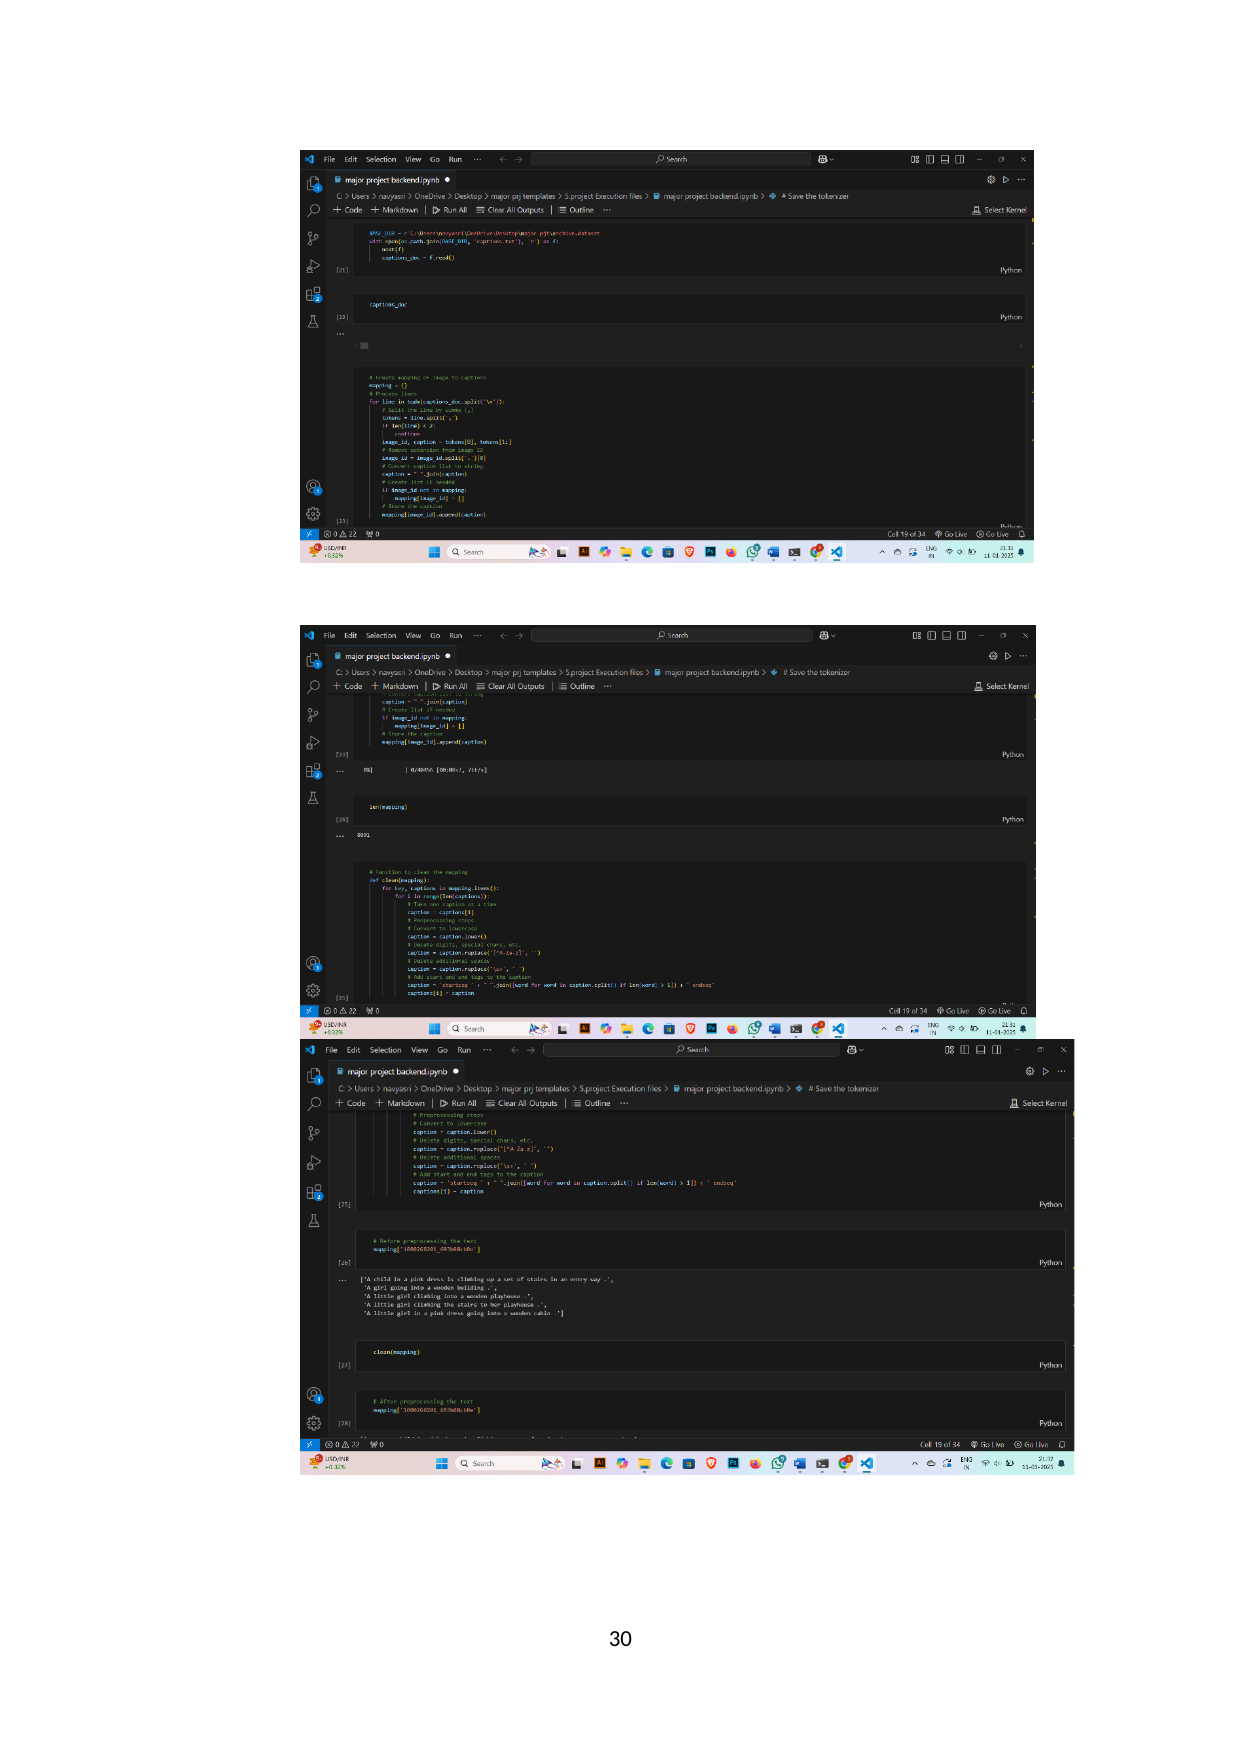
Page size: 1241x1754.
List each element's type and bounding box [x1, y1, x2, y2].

picture [300, 150, 1034, 563]
picture [300, 625, 1075, 1475]
